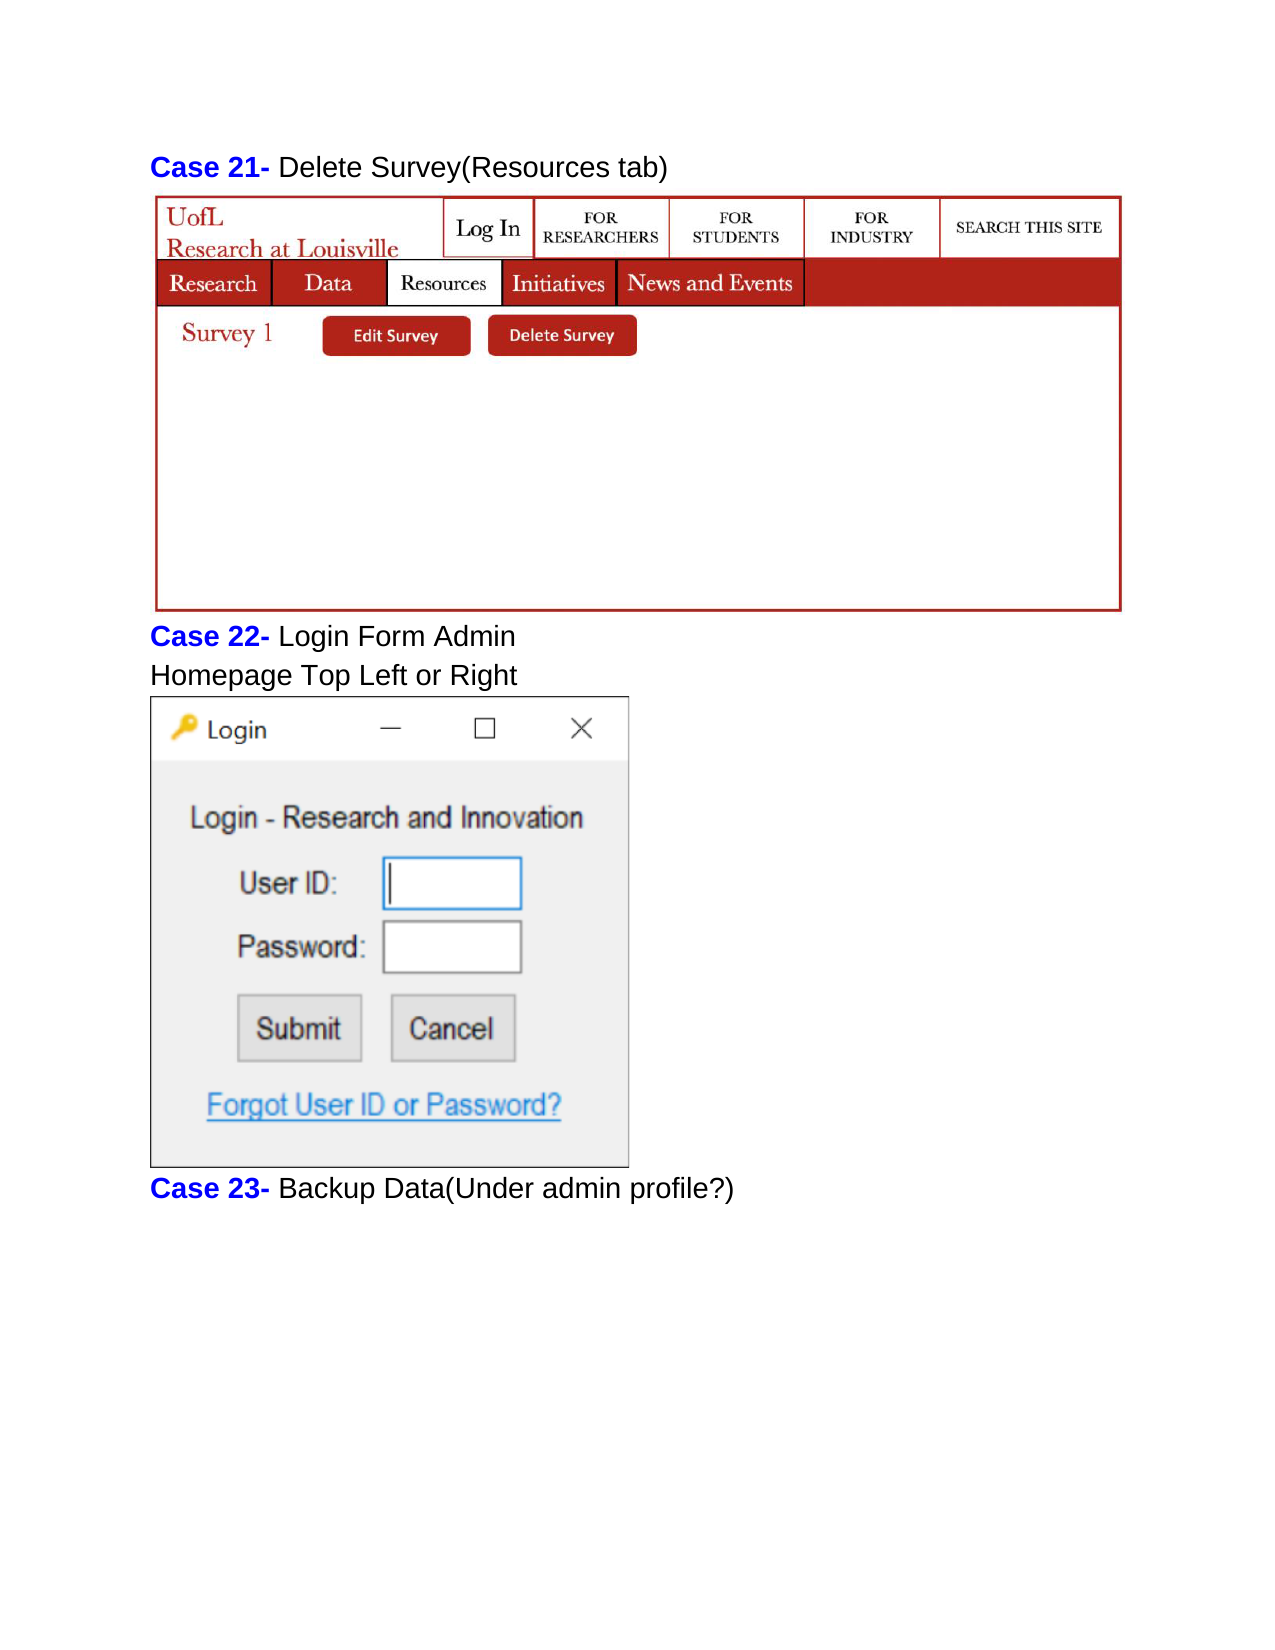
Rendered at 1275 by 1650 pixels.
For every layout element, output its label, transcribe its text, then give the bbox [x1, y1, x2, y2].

text Homepage Top Left or Right [150, 658, 1125, 692]
text Case 21- Delete Survey(Resources tab) [150, 150, 1125, 183]
text Case 23- Backup Data(Under admin profile?) [150, 1171, 1125, 1205]
picture [150, 188, 1125, 616]
text Case 22- Login Form Admin [150, 619, 1125, 653]
picture [150, 696, 630, 1168]
